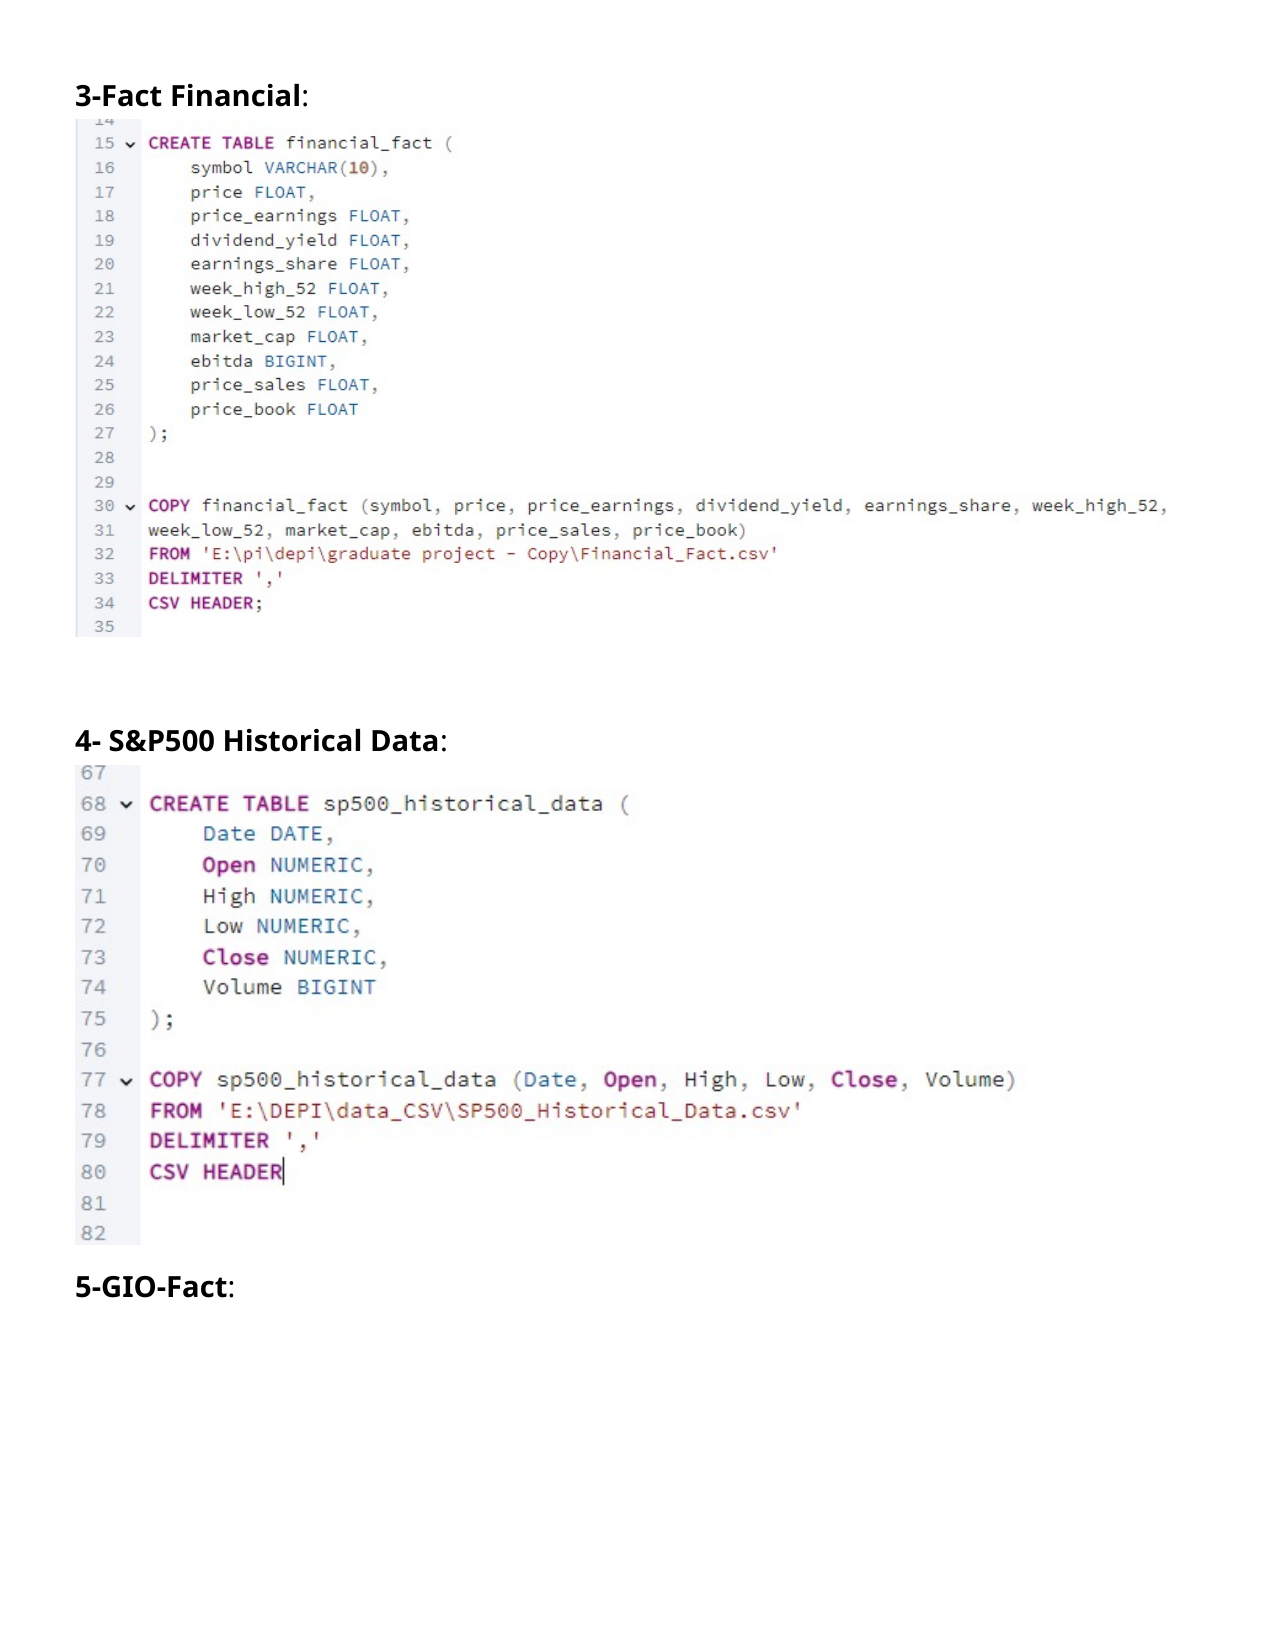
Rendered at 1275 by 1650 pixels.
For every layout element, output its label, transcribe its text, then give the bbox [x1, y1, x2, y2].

picture [75, 119, 1200, 637]
picture [75, 765, 1049, 1245]
text 5-GIO-Fact: [75, 1266, 1200, 1306]
text 3-Fact Financial: [75, 75, 1200, 119]
